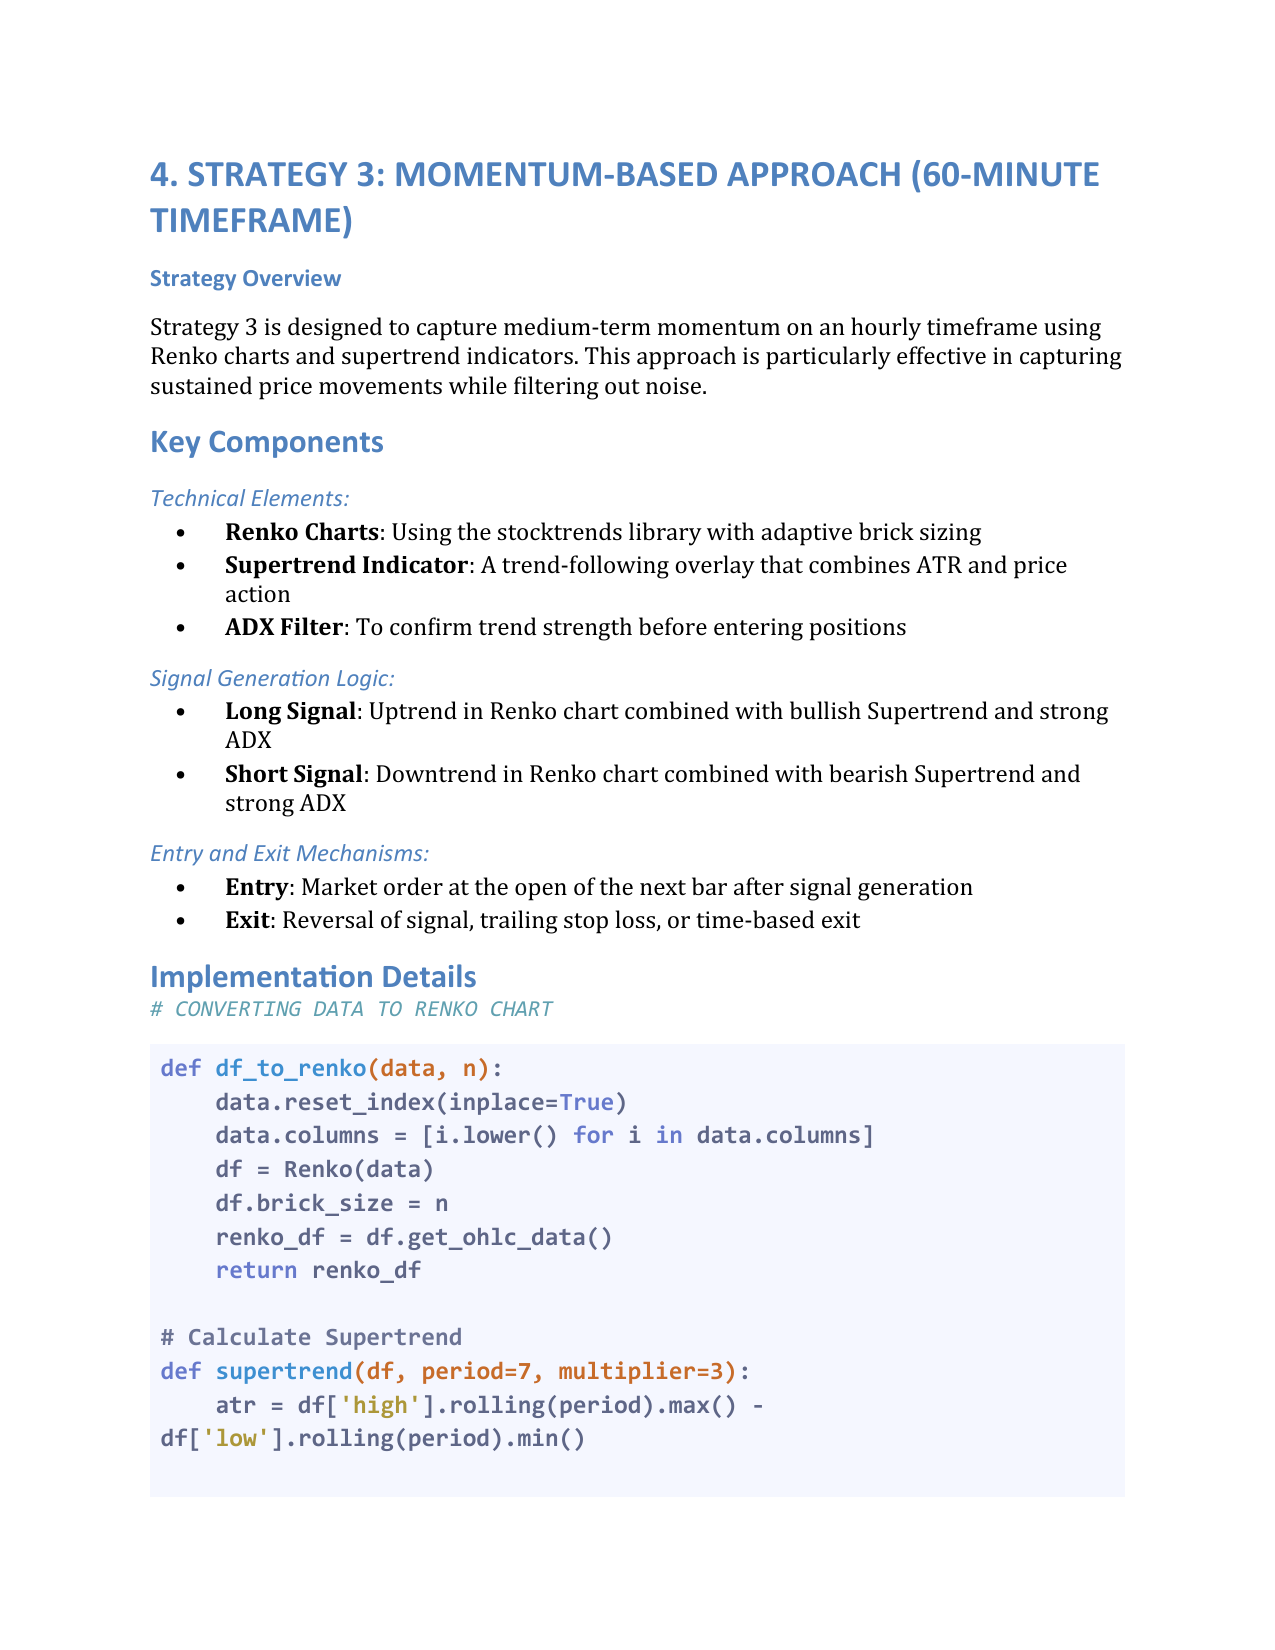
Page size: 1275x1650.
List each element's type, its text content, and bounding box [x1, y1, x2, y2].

list Renko Charts: Using the stocktrends library with adaptive brick sizing [175, 516, 1125, 546]
list Long Signal: Uptrend in Renko chart combined with bullish Supertrend and strong ADX [175, 696, 1125, 754]
list Exit: Reversal of signal, trailing stop loss, or time-based exit [175, 905, 1125, 934]
subtitle Implementation Details [150, 955, 1125, 996]
text Strategy 3 is designed to capture medium-term momentum on an hourly timeframe using Renko charts and supertrend indicators. This approach is particularly effective in capturing sustained price movements while filtering out noise. [150, 312, 1125, 399]
subtitle Signal Generation Logic: [150, 662, 1125, 692]
list Entry: Market order at the open of the next bar after signal generation [175, 872, 1125, 901]
subtitle Technical Elements: [150, 482, 1125, 512]
subtitle Key Components [150, 420, 1125, 461]
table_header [150, 1044, 1125, 1497]
list Short Signal: Downtrend in Renko chart combined with bearish Supertrend and strong ADX [175, 758, 1125, 817]
text # CONVERTING DATA TO RENKO CHART [150, 996, 1125, 1023]
subtitle 4. STRATEGY 3: MOMENTUM-BASED APPROACH (60-MINUTE TIMEFRAME) [150, 150, 1125, 242]
list ADX Filter: To confirm trend strength before entering positions [175, 612, 1125, 641]
list Supertrend Indicator: A trend-following overlay that combines ATR and price action [175, 549, 1125, 608]
subtitle Strategy Overview [150, 262, 1125, 293]
subtitle Entry and Exit Mechanisms: [150, 838, 1125, 868]
